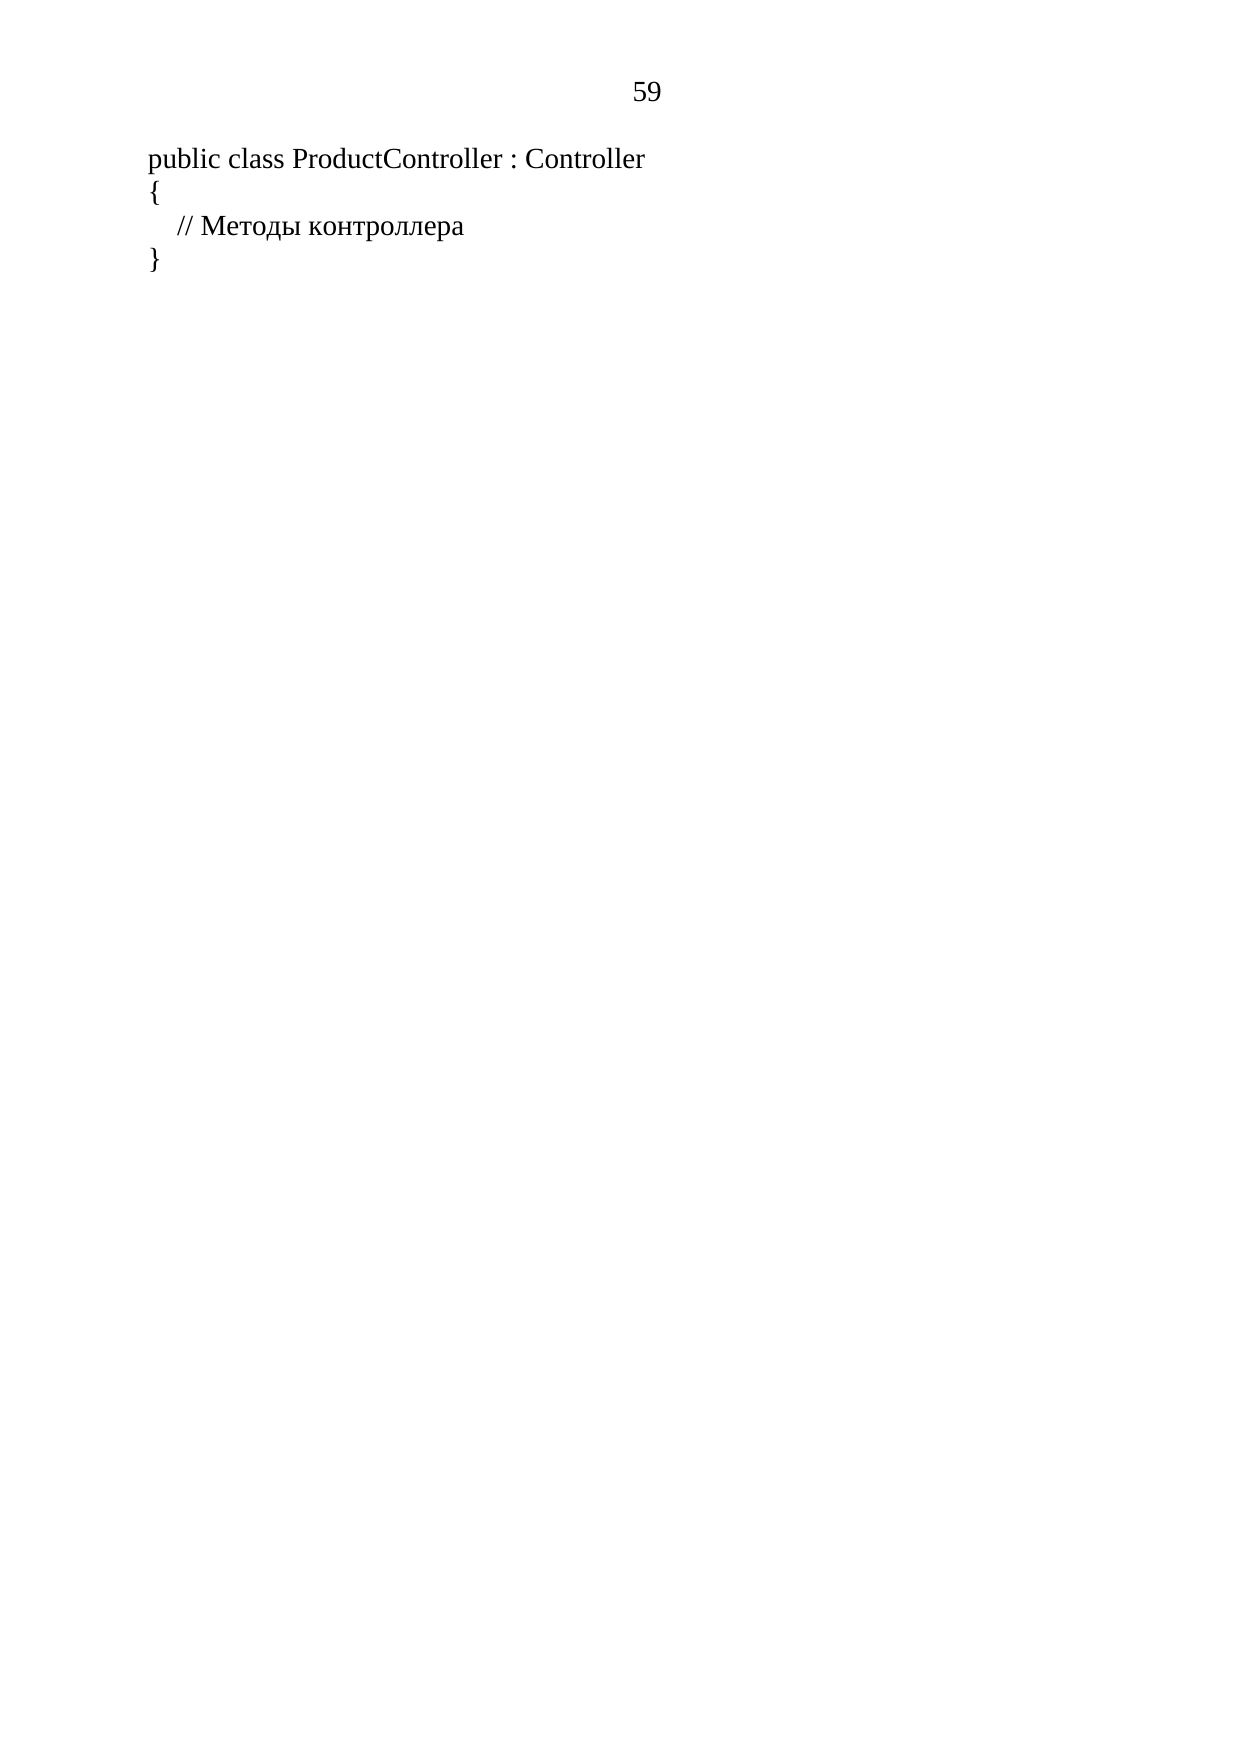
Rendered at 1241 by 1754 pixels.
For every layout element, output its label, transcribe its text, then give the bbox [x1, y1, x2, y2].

list { [148, 174, 1146, 208]
list // Методы контроллера [148, 208, 1146, 242]
list } [148, 242, 1146, 275]
list public class ProductController : Controller [148, 141, 1146, 174]
